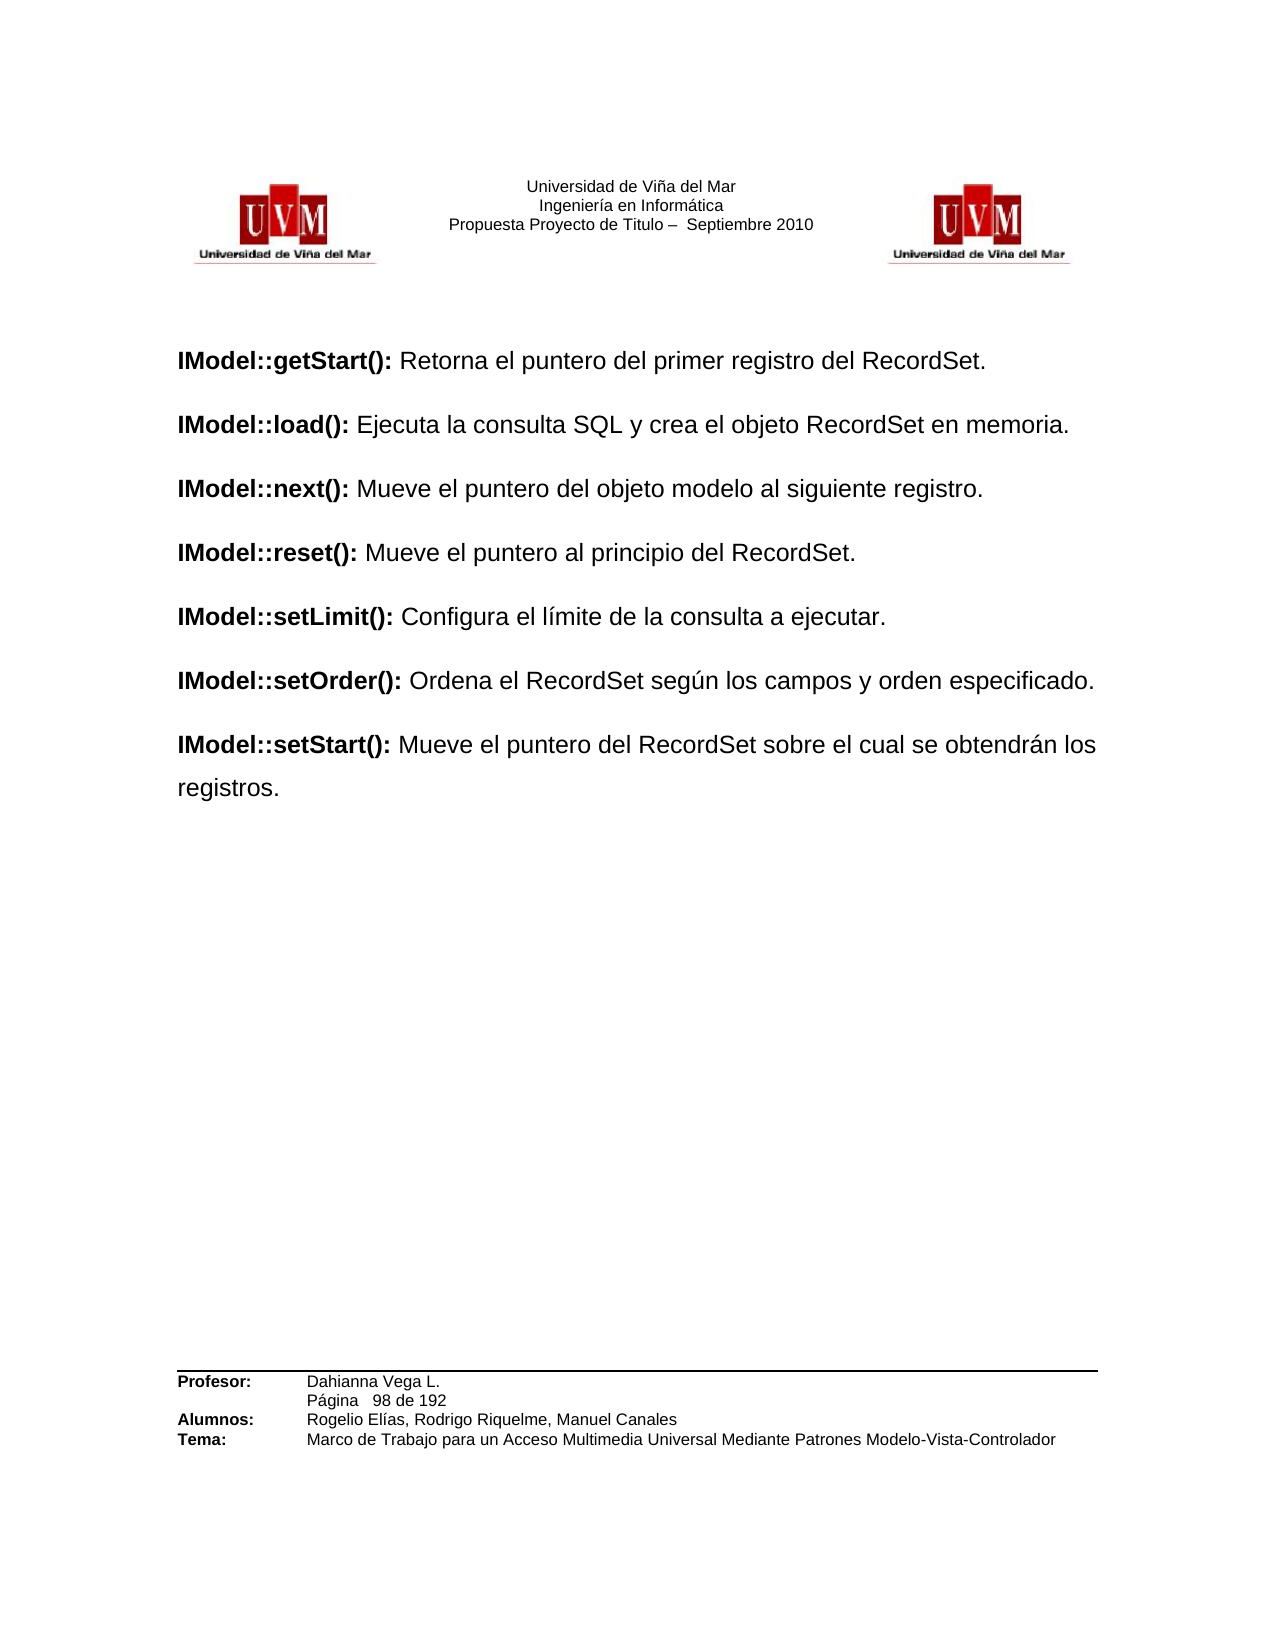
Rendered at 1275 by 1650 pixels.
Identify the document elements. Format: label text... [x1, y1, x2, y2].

picture [871, 176, 1084, 267]
text IModel::setOrder(): Ordena el RecordSet según los campos y orden especificado. [177, 666, 1098, 695]
text IModel::setLimit(): Configura el límite de la consulta a ejecutar. [177, 602, 1098, 631]
picture [177, 176, 390, 267]
text IModel::getStart(): Retorna el puntero del primer registro del RecordSet. [177, 346, 1098, 375]
text IModel::setStart(): Mueve el puntero del RecordSet sobre el cual se obtendrán los registros. [177, 730, 1098, 802]
text IModel::load(): Ejecuta la consulta SQL y crea el objeto RecordSet en memoria. [177, 410, 1098, 439]
text IModel::reset(): Mueve el puntero al principio del RecordSet. [177, 538, 1098, 567]
text IModel::next(): Mueve el puntero del objeto modelo al siguiente registro. [177, 474, 1098, 503]
